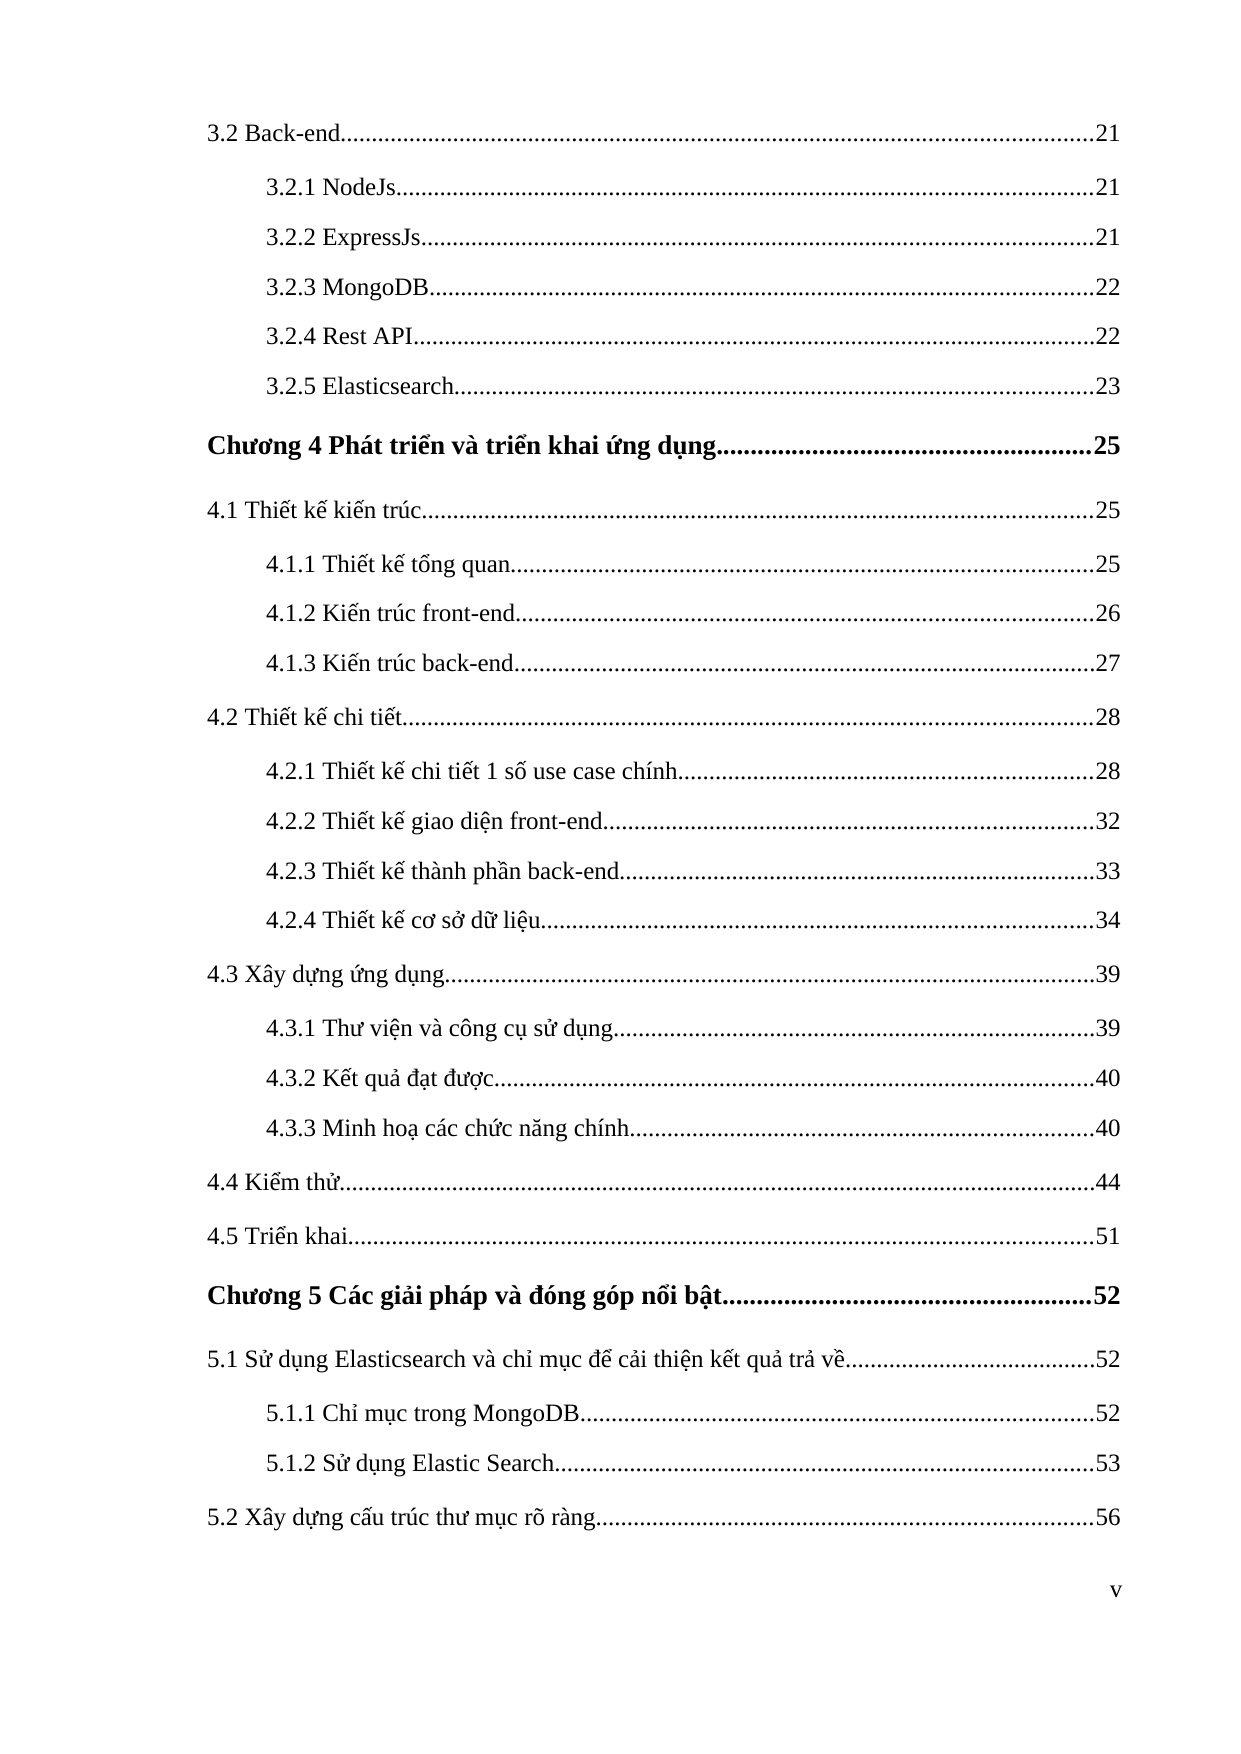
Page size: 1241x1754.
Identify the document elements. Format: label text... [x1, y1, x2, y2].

text 5.2 Xây dựng cấu trúc thư mục rõ ràng 56 [207, 1502, 1122, 1531]
text 5.1.1 Chỉ mục trong MongoDB 52 [266, 1398, 1122, 1427]
text 4.3.2 Kết quả đạt được 40 [266, 1063, 1122, 1092]
text 4.4 Kiểm thử 44 [207, 1167, 1122, 1196]
text 4.1.1 Thiết kế tổng quan 25 [266, 549, 1122, 577]
text 3.2.4 Rest API 22 [266, 321, 1122, 350]
text 3.2.1 NodeJs 21 [266, 172, 1122, 201]
text 4.3 Xây dựng ứng dụng 39 [207, 959, 1122, 988]
text 3.2.2 ExpressJs 21 [266, 222, 1122, 251]
text 4.2.1 Thiết kế chi tiết 1 số use case chính 28 [266, 756, 1122, 785]
text 4.1.2 Kiến trúc front-end 26 [266, 598, 1122, 627]
text 4.2 Thiết kế chi tiết 28 [207, 702, 1122, 731]
text 3.2.3 MongoDB 22 [266, 272, 1122, 300]
text 4.2.2 Thiết kế giao diện front-end 32 [266, 806, 1122, 835]
text 4.2.4 Thiết kế cơ sở dữ liệu 34 [266, 906, 1122, 934]
text 4.1 Thiết kế kiến trúc 25 [207, 495, 1122, 523]
text 4.3.3 Minh hoạ các chức năng chính 40 [266, 1113, 1122, 1142]
text 4.2.3 Thiết kế thành phần back-end 33 [266, 856, 1122, 884]
text 3.2 Back-end 21 [207, 118, 1122, 147]
text Chương 5 Các giải pháp và đóng góp nổi bật 52 [207, 1279, 1122, 1310]
text 3.2.5 Elasticsearch 23 [266, 371, 1122, 400]
text 5.1 Sử dụng Elasticsearch và chỉ mục để cải thiện kết quả trả về 52 [207, 1344, 1122, 1373]
text Chương 4 Phát triển và triển khai ứng dụng 25 [207, 429, 1122, 461]
text 4.3.1 Thư viện và công cụ sử dụng 39 [266, 1013, 1122, 1042]
text 5.1.2 Sử dụng Elastic Search 53 [266, 1448, 1122, 1477]
text 4.5 Triển khai 51 [207, 1221, 1122, 1250]
text 4.1.3 Kiến trúc back-end 27 [266, 648, 1122, 677]
